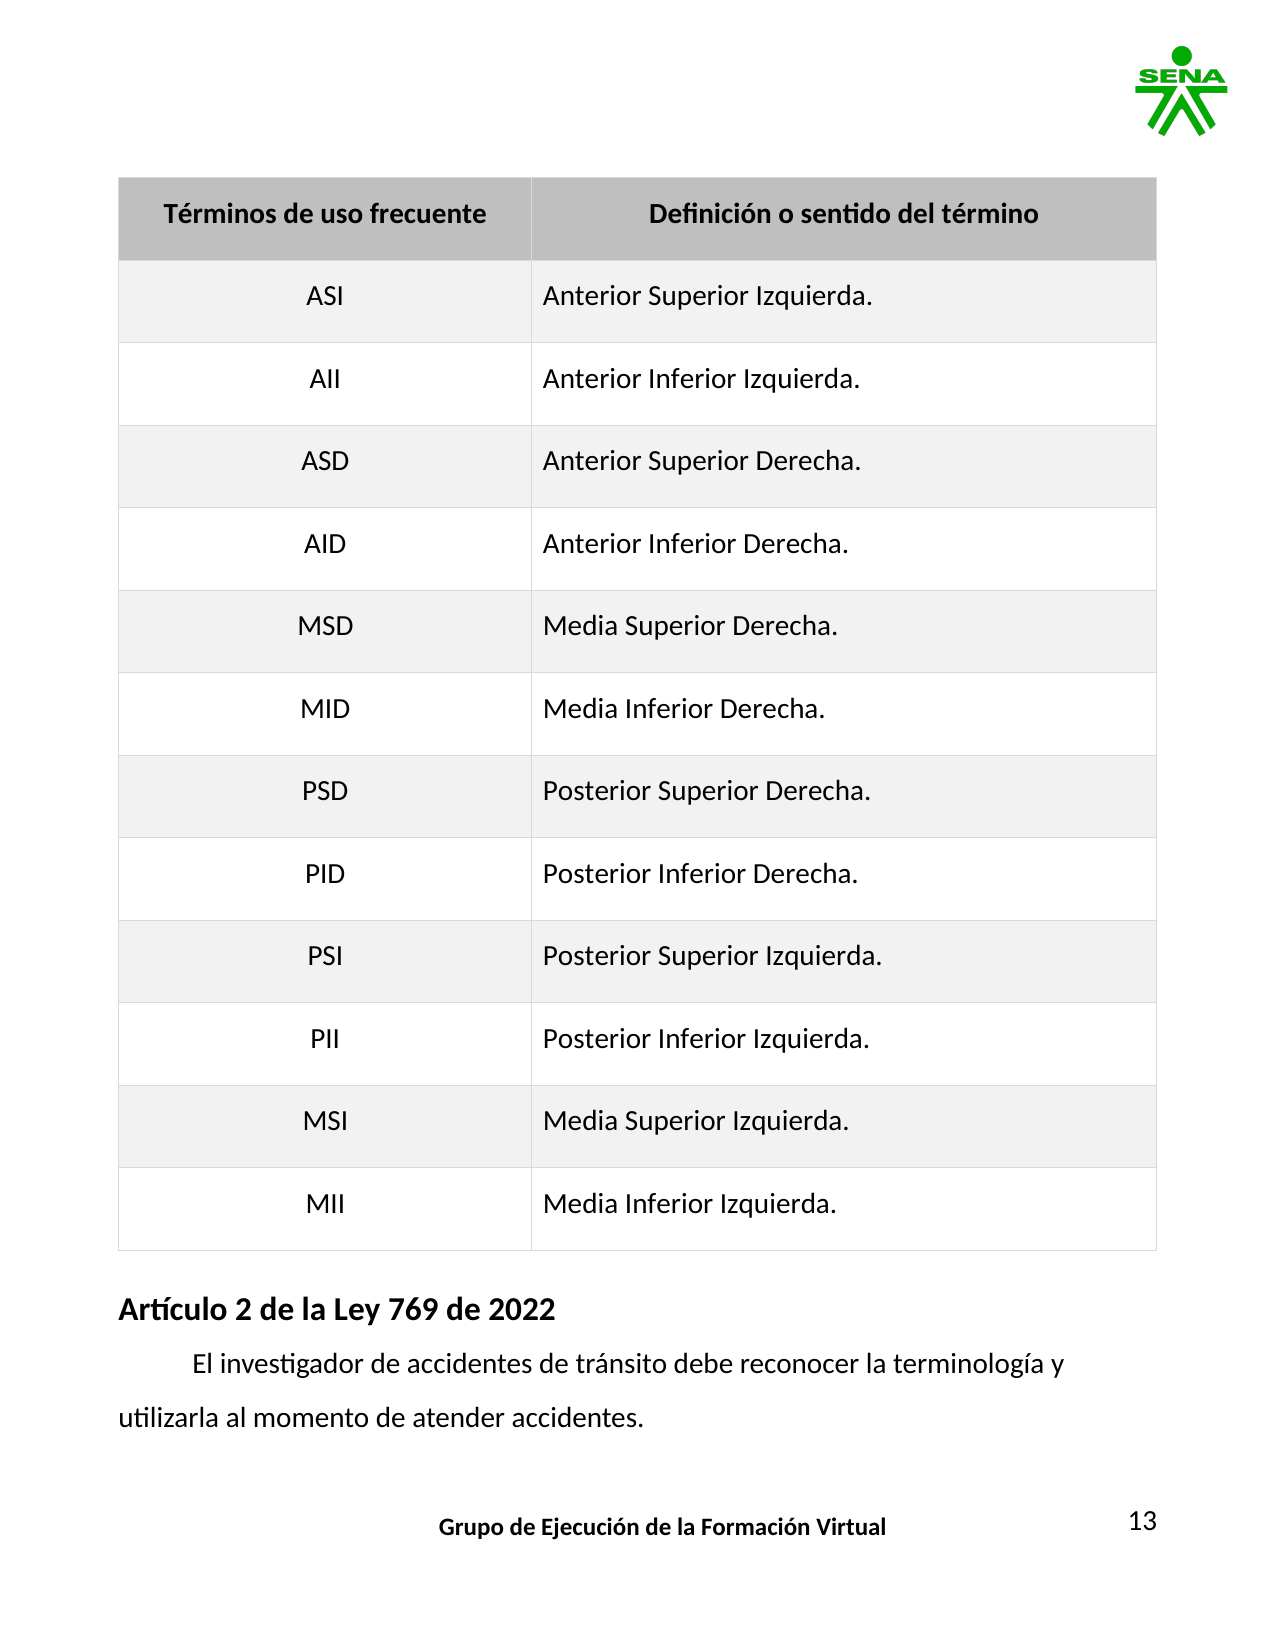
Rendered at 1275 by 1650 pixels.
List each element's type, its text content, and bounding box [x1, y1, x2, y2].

table_cell MII [119, 1168, 531, 1250]
table_cell ASD [119, 426, 531, 507]
table_cell Anterior Superior Izquierda. [532, 261, 1156, 342]
table_cell PID [119, 838, 531, 920]
text El investigador de accidentes de tránsito debe reconocer la terminología y utilizarla al momento de atender accidentes. [118, 1346, 1157, 1435]
table_cell AII [119, 343, 531, 425]
table_cell Anterior Inferior Derecha. [532, 508, 1156, 590]
table_cell MID [119, 673, 531, 755]
picture [1135, 46, 1228, 136]
table_cell Media Superior Izquierda. [532, 1086, 1156, 1167]
table_cell Media Inferior Derecha. [532, 673, 1156, 755]
table_cell Posterior Superior Izquierda. [532, 921, 1156, 1002]
table_cell ASI [119, 261, 531, 342]
table_cell AID [119, 508, 531, 590]
table_cell PSD [119, 756, 531, 837]
table_cell PSI [119, 921, 531, 1002]
table_cell MSI [119, 1086, 531, 1167]
table_cell Media Superior Derecha. [532, 591, 1156, 672]
table_cell MSD [119, 591, 531, 672]
table_cell Posterior Inferior Derecha. [532, 838, 1156, 920]
table_header Definición o sentido del término [532, 178, 1156, 260]
subtitle Artículo 2 de la Ley 769 de 2022 [118, 1288, 1157, 1329]
table_cell Posterior Inferior Izquierda. [532, 1003, 1156, 1085]
table_cell Media Inferior Izquierda. [532, 1168, 1156, 1250]
table_cell Anterior Superior Derecha. [532, 426, 1156, 507]
table_header Términos de uso frecuente [119, 178, 531, 260]
table_cell PII [119, 1003, 531, 1085]
table_cell Anterior Inferior Izquierda. [532, 343, 1156, 425]
table_cell Posterior Superior Derecha. [532, 756, 1156, 837]
